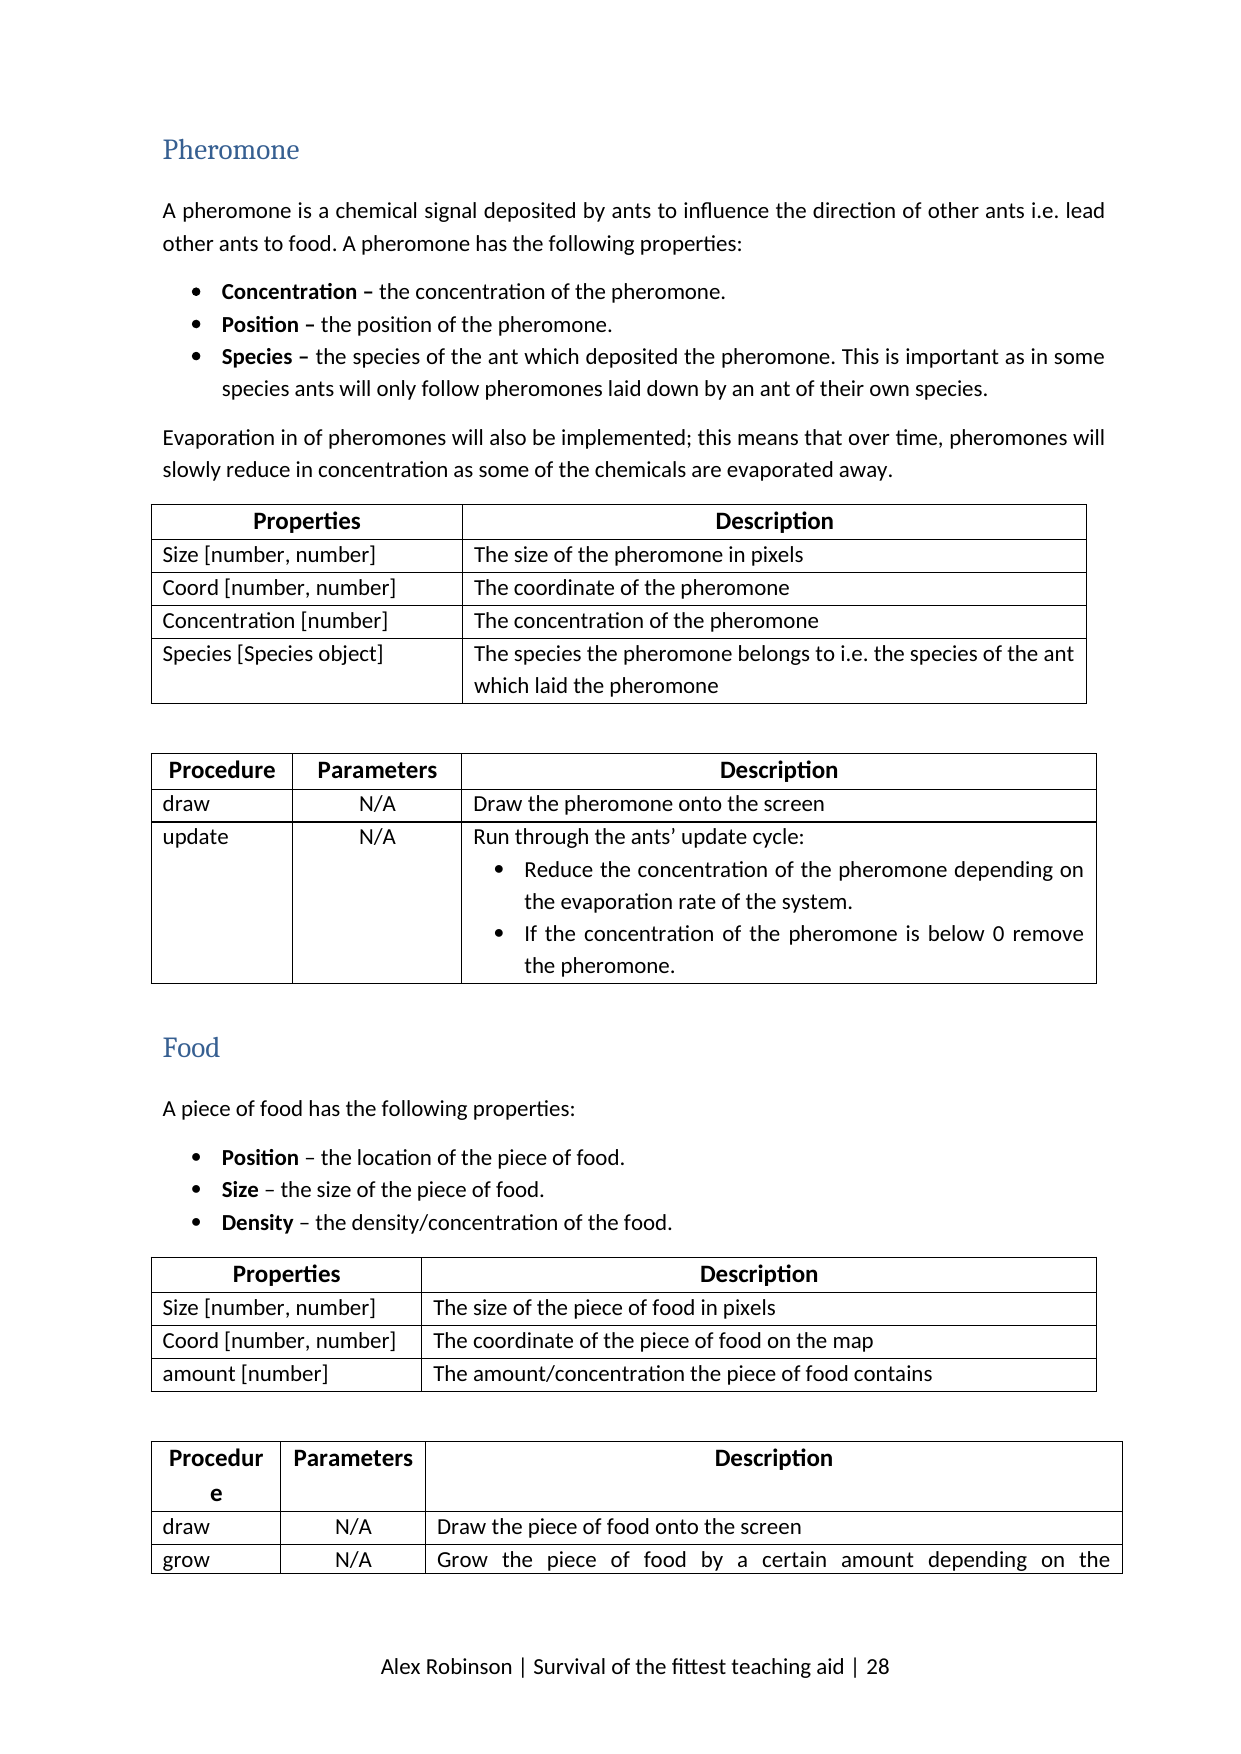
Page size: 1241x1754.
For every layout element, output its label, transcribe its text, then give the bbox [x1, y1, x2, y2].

subtitle Pheromone [162, 133, 1107, 166]
table_cell The size of the piece of food in pixels [422, 1293, 1096, 1325]
list Position – the position of the pheromone. [192, 310, 1107, 338]
table_cell The amount/concentration the piece of food contains [422, 1359, 1096, 1391]
table_cell N/A [281, 1545, 425, 1573]
table_header Description [462, 754, 1096, 788]
text A piece of food has the following properties: [162, 1094, 1107, 1123]
table_cell N/A [293, 790, 461, 821]
table_cell Species [Species object] [152, 639, 462, 703]
table_cell grow [152, 1545, 280, 1573]
table_cell The coordinate of the pheromone [463, 573, 1086, 605]
table_cell amount [number] [152, 1359, 421, 1391]
table_cell update [152, 823, 292, 983]
table_cell Concentration [number] [152, 606, 462, 638]
table_header Parameters [293, 754, 461, 788]
table_cell Draw the pheromone onto the screen [462, 790, 1096, 821]
table_cell Draw the piece of food onto the screen [426, 1512, 1122, 1544]
table_cell Coord [number, number] [152, 1326, 421, 1358]
list Concentration – the concentration of the pheromone. [192, 277, 1107, 306]
table_cell The coordinate of the piece of food on the map [422, 1326, 1096, 1358]
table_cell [426, 1545, 1122, 1573]
table_cell N/A [293, 823, 461, 983]
subtitle Food [162, 1031, 1107, 1064]
table_header Properties [152, 505, 462, 539]
table_header Description [422, 1258, 1096, 1292]
table_cell N/A [281, 1512, 425, 1544]
table_header Parameters [281, 1442, 425, 1511]
list Size – the size of the piece of food. [192, 1176, 1107, 1204]
table_header Description [463, 505, 1086, 539]
table_cell draw [152, 1512, 280, 1544]
table_cell Size [number, number] [152, 1293, 421, 1325]
table_cell Run through the ants’ update cycle: Reduce the concentration of the pheromone depending on the evaporation rate of the system. If the concentration of the pheromone is below 0 remove the pheromone. [462, 823, 1096, 983]
table_header Description [426, 1442, 1122, 1511]
table_cell Size [number, number] [152, 540, 462, 572]
table_header Properties [152, 1258, 421, 1292]
table_cell Coord [number, number] [152, 573, 462, 605]
table_cell draw [152, 790, 292, 821]
table_header Procedure [152, 1442, 280, 1511]
table_cell The species the pheromone belongs to i.e. the species of the ant which laid the pheromone [463, 639, 1086, 703]
list Species – the species of the ant which deposited the pheromone. This is important as in some species ants will only follow pheromones laid down by an ant of their own species. [192, 342, 1107, 402]
list Density – the density/concentration of the food. [192, 1208, 1107, 1236]
table_cell The concentration of the pheromone [463, 606, 1086, 638]
table_cell The size of the pheromone in pixels [463, 540, 1086, 572]
text Evaporation in of pheromones will also be implemented; this means that over time, pheromones will slowly reduce in concentration as some of the chemicals are evaporated away. [162, 423, 1107, 483]
text A pheromone is a chemical signal deposited by ants to influence the direction of other ants i.e. lead other ants to food. A pheromone has the following properties: [162, 196, 1107, 257]
list Position – the location of the piece of food. [192, 1143, 1107, 1171]
table_header Procedure [152, 754, 292, 788]
